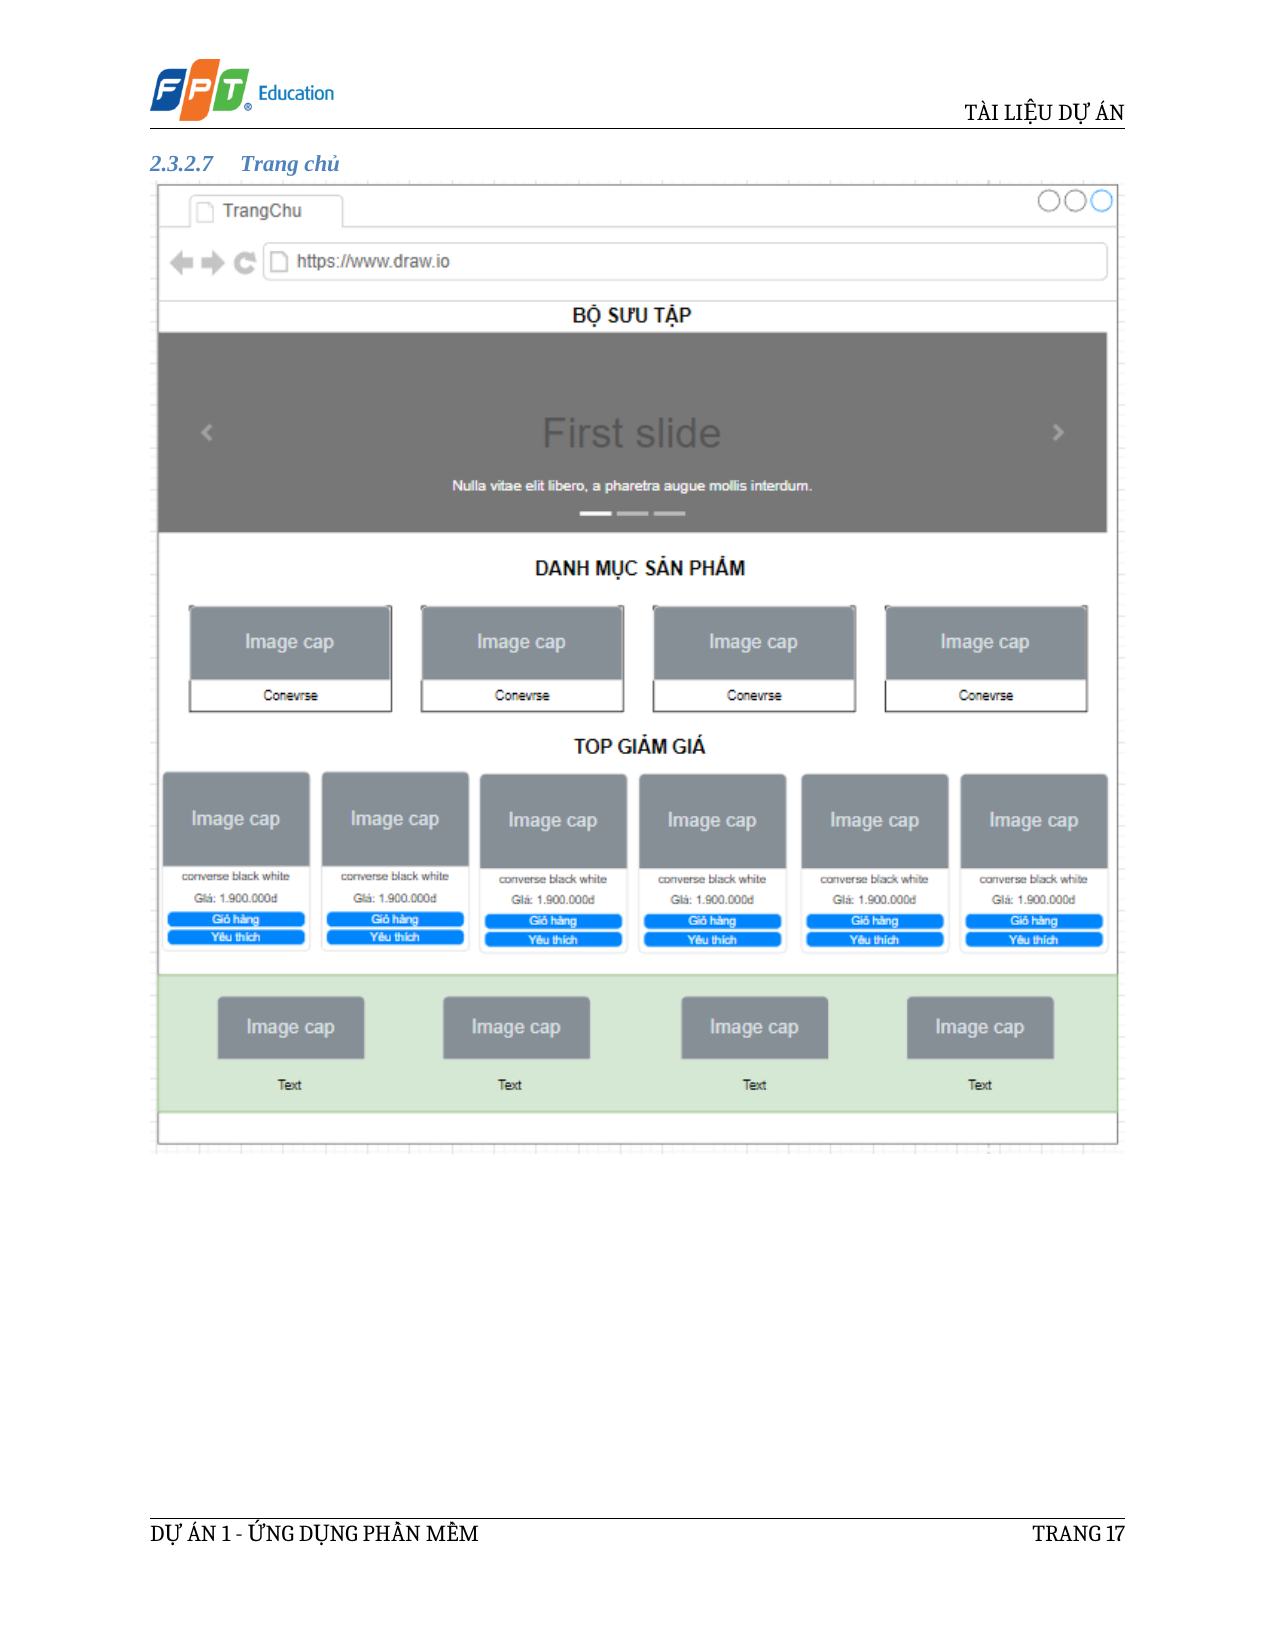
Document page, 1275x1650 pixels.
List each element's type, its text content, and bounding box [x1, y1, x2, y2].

subtitle Trang chủ [150, 150, 1125, 176]
picture [150, 180, 1125, 1154]
picture [150, 59, 336, 121]
